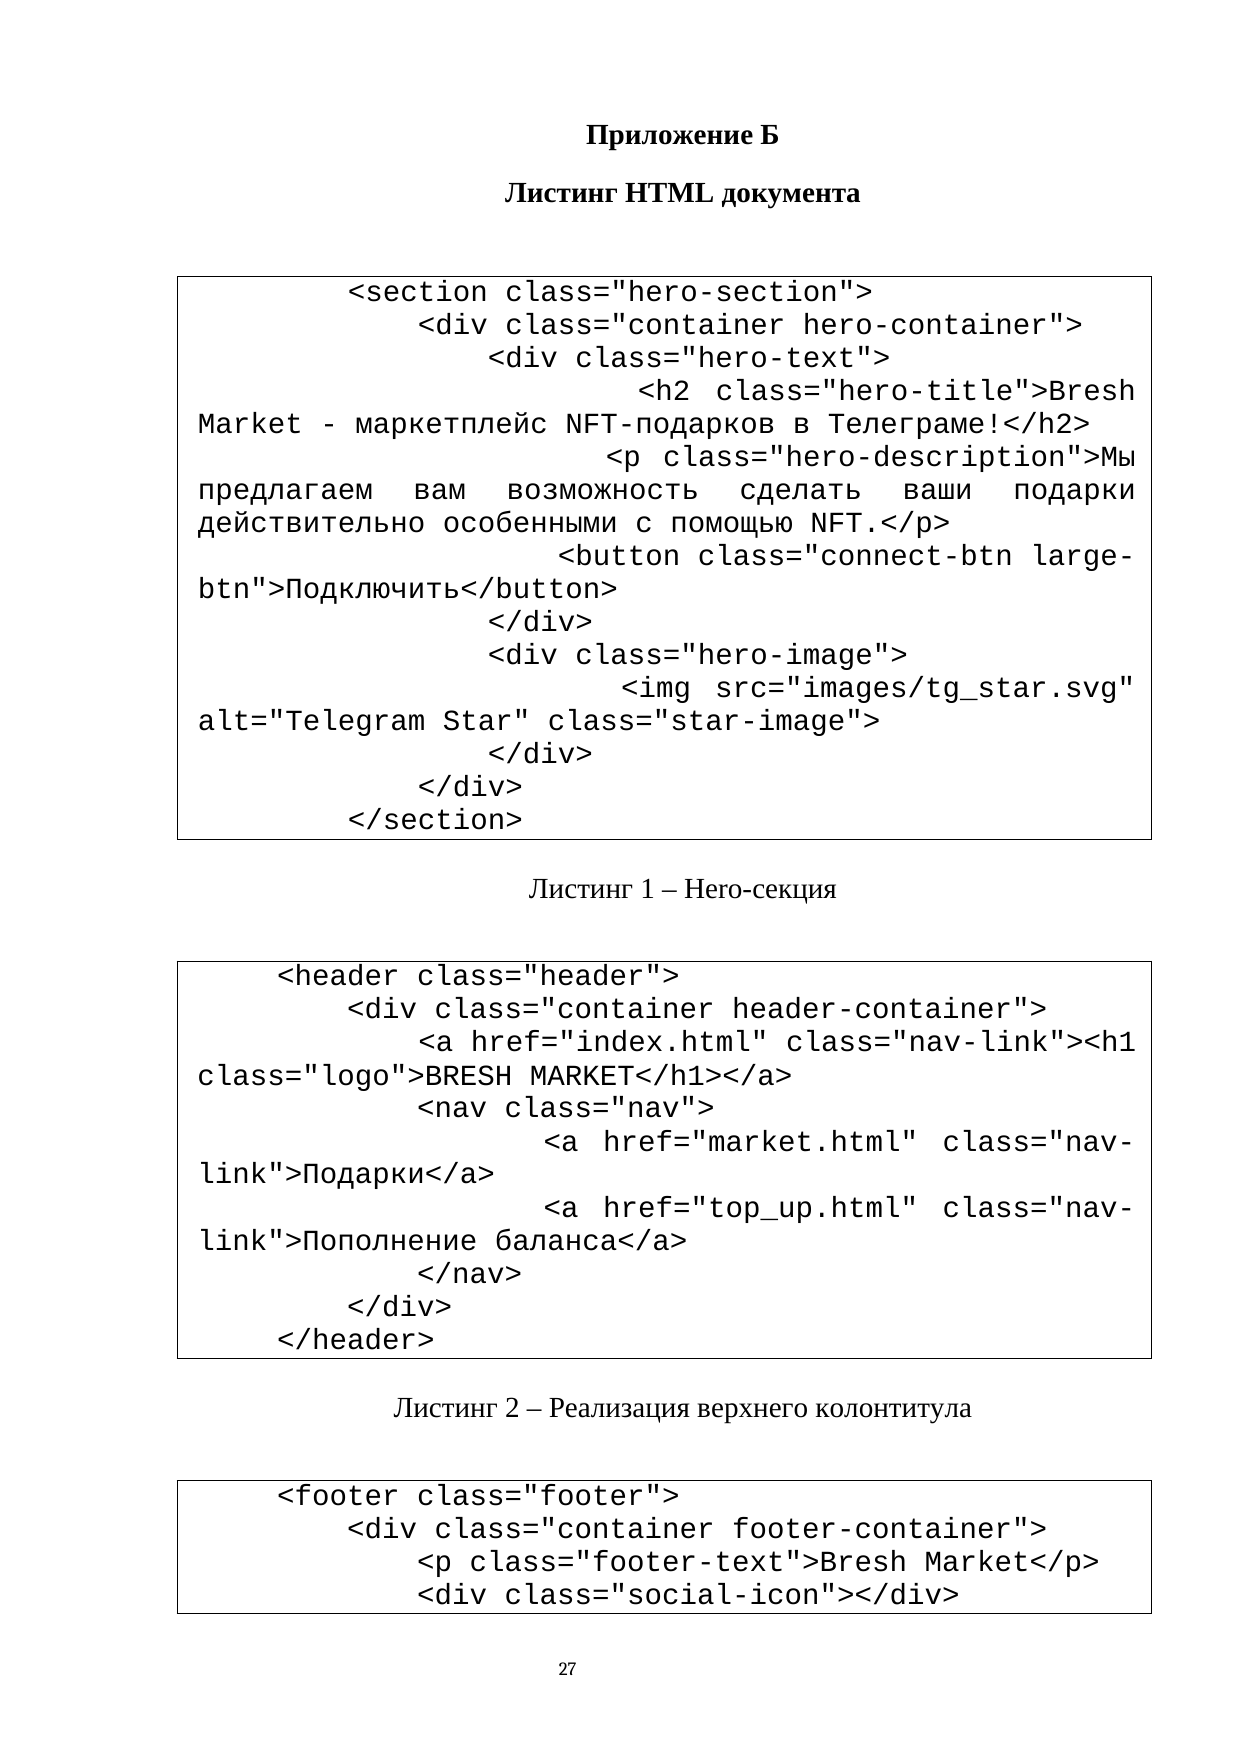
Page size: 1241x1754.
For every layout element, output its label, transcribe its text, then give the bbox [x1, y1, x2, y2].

text Приложение Б [177, 117, 1152, 150]
table_header <section class="hero-section"> <div class="container hero-container"> <div class="hero-text"> <h2 class="hero-title">Bresh Market - маркетплейс NFT-подарков в Телеграме!</h2> <p class="hero-description">Мы предлагаем вам возможность сделать ваши подарки действительно особенными с помощью NFT.</p> <button class="connect-btn large-btn">Подключить</button> </div> <div class="hero-image"> <img src="images/tg_star.svg" alt="Telegram Star" class="star-image"> </div> </div> </section> [178, 277, 1151, 838]
text Листинг 1 – Hero-секция [177, 871, 1152, 904]
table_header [178, 1481, 1151, 1613]
text Листинг 2 – Реализация верхнего колонтитула [177, 1390, 1152, 1424]
table_header <header class="header"> <div class="container header-container"> <a href="index.html" class="nav-link"><h1 class="logo">BRESH MARKET</h1></a> <nav class="nav"> <a href="market.html" class="nav-link">Подарки</a> <a href="top_up.html" class="nav-link">Пополнение баланса</a> </nav> </div> </header> [178, 962, 1151, 1358]
text Листинг HTML документа [177, 175, 1152, 209]
